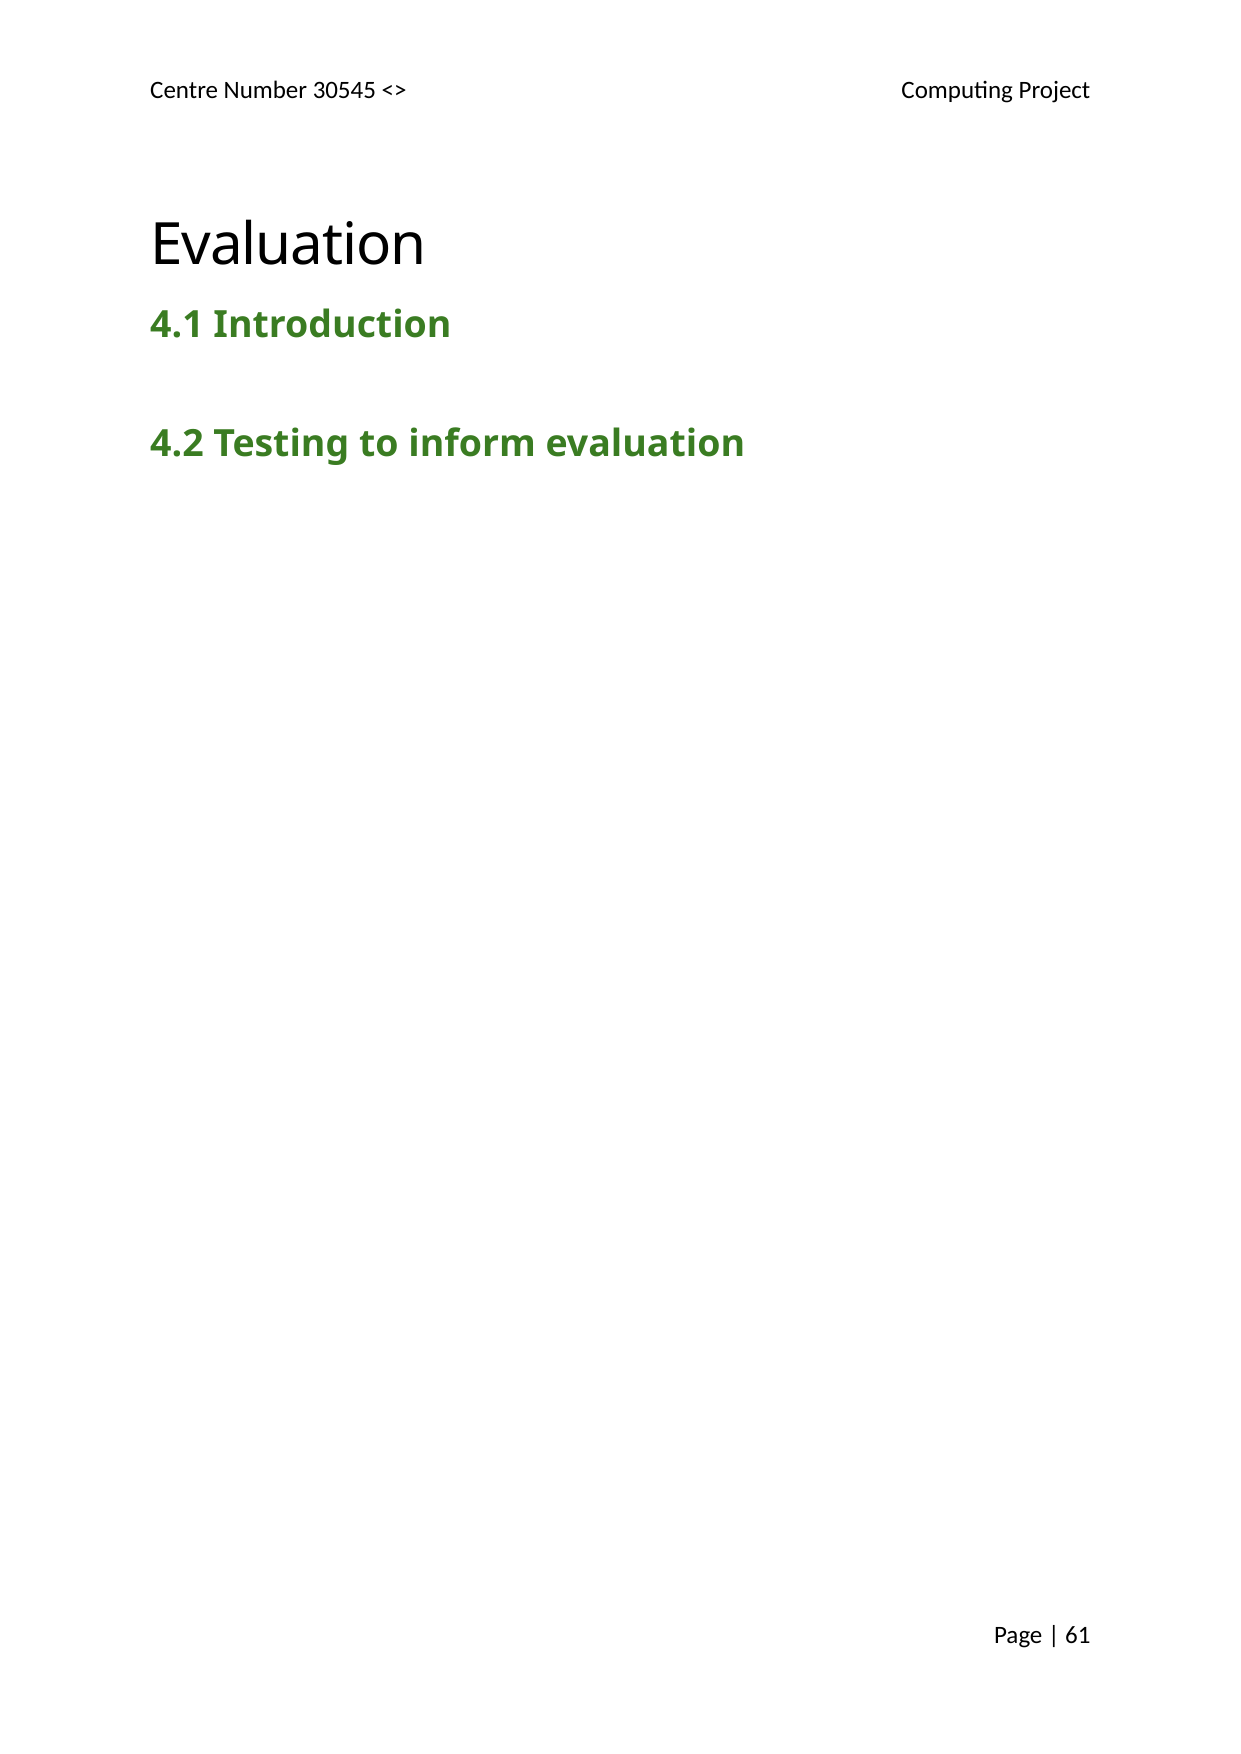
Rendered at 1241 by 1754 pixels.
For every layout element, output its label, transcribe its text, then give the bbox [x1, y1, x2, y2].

title Evaluation [150, 202, 1090, 281]
subtitle 4.2 Testing to inform evaluation [150, 416, 1090, 467]
subtitle 4.1 Introduction [150, 298, 1090, 349]
